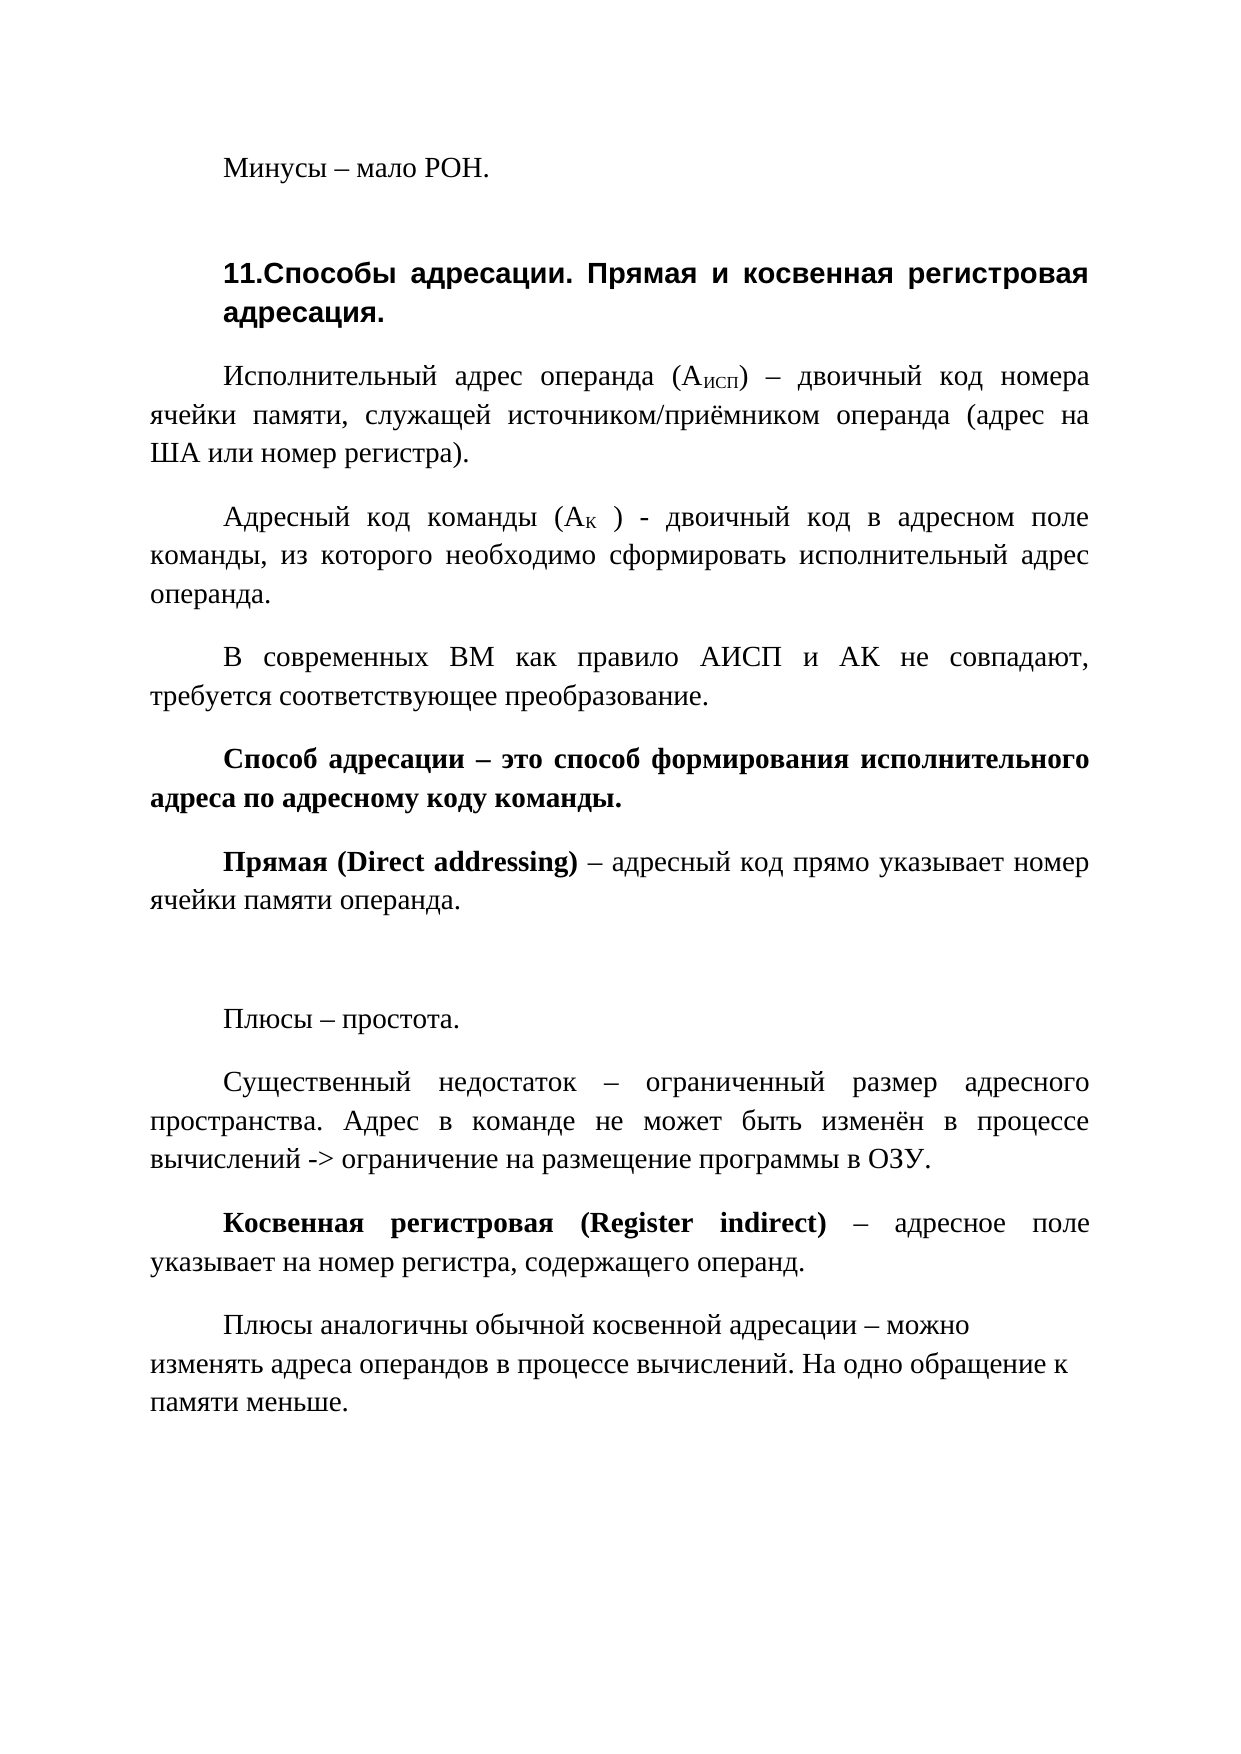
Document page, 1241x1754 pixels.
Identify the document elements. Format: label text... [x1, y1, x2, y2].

text Существенный недостаток – ограниченный размер адресного пространства. Адрес в команде не может быть изменён в процессе вычислений -> ограничение на размещение программы в ОЗУ. [150, 1064, 1090, 1175]
text Плюсы – простота. [150, 1001, 1090, 1034]
text Косвенная регистровая (Register indirect) – адресное поле указывает на номер регистра, содержащего операнд. [150, 1205, 1090, 1277]
subtitle 11.Способы адресации. Прямая и косвенная регистровая адресация. [223, 256, 1090, 328]
text Прямая (Direct addressing) – адресный код прямо указывает номер ячейки памяти операнда. [150, 844, 1090, 916]
text Минусы – мало РОН. [150, 150, 1090, 183]
text Способ адресации – это способ формирования исполнительного адреса по адресному коду команды. [150, 742, 1090, 814]
text Исполнительный адрес операнда (АИСП) – двоичный код номера ячейки памяти, служащей источником/приёмником операнда (адрес на ША или номер регистра). [150, 358, 1090, 469]
text Плюсы аналогичны обычной косвенной адресации – можно изменять адреса операндов в процессе вычислений. На одно обращение к памяти меньше. [150, 1307, 1090, 1418]
text Адресный код команды (АК ) - двоичный код в адресном поле команды, из которого необходимо сформировать исполнительный адрес операнда. [150, 499, 1090, 609]
text В современных ВМ как правило АИСП и АК не совпадают, требуется соответствующее преобразование. [150, 639, 1090, 712]
